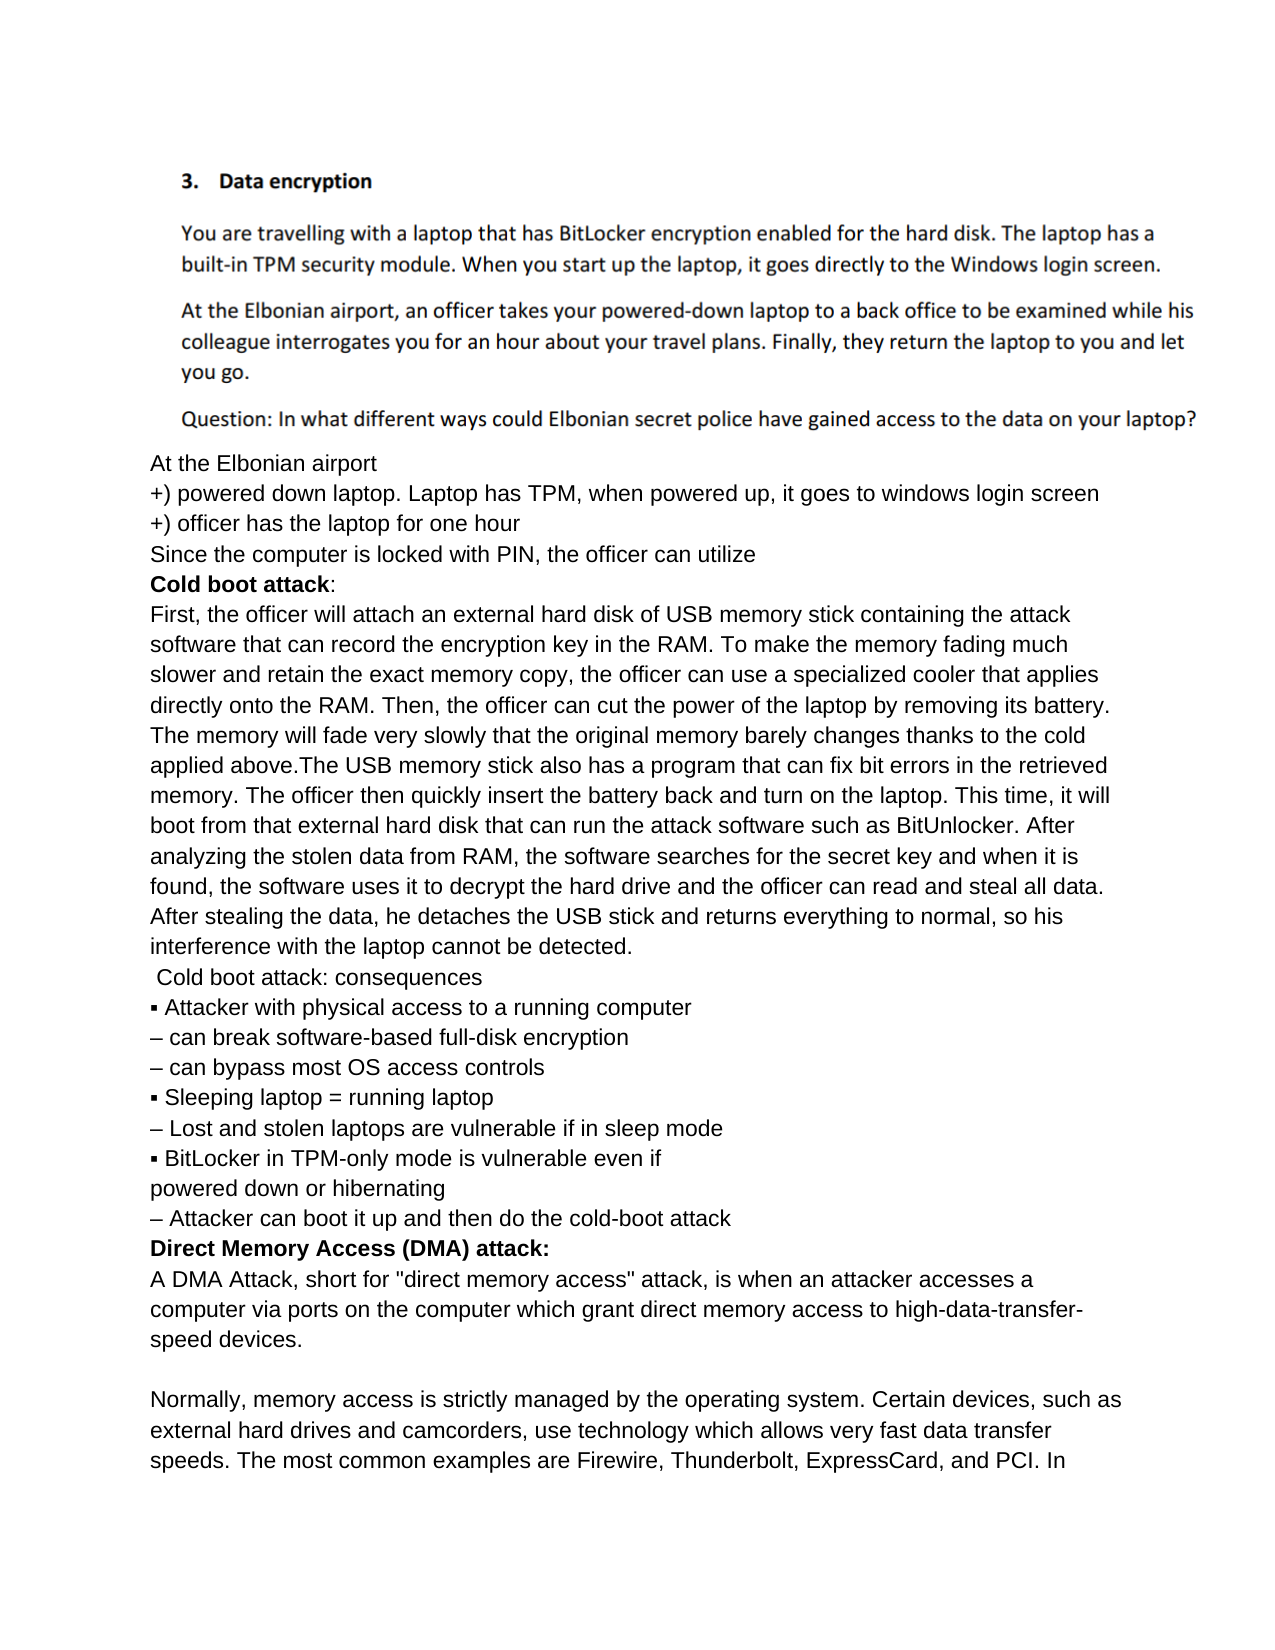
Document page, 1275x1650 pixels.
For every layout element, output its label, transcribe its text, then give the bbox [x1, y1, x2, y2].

text Since the computer is locked with PIN, the officer can utilize [150, 541, 1125, 567]
text – Attacker can boot it up and then do the cold-boot attack [150, 1205, 1125, 1232]
text ▪ BitLocker in TPM-only mode is vulnerable even if [150, 1145, 1125, 1171]
text powered down or hibernating [150, 1175, 1125, 1201]
text ▪ Sleeping laptop = running laptop [150, 1084, 1125, 1111]
text – can break software-based full-disk encryption [150, 1024, 1125, 1050]
text Cold boot attack: consequences [150, 963, 1125, 990]
picture [150, 150, 1211, 447]
text – Lost and stolen laptops are vulnerable if in sleep mode [150, 1114, 1125, 1141]
text Cold boot attack: [150, 571, 1125, 597]
text At the Elbonian airport [150, 450, 1125, 476]
text First, the officer will attach an external hard disk of USB memory stick containing the attack software that can record the encryption key in the RAM. To make the memory fading much slower and retain the exact memory copy, the officer can use a specialized cooler that applies directly onto the RAM. Then, the officer can cut the power of the laptop by removing its battery. The memory will fade very slowly that the original memory barely changes thanks to the cold applied above.The USB memory stick also has a program that can fix bit errors in the retrieved memory. The officer then quickly insert the battery back and turn on the laptop. This time, it will boot from that external hard disk that can run the attack software such as BitUnlocker. After analyzing the stolen data from RAM, the software searches for the secret key and when it is found, the software uses it to decrypt the hard drive and the officer can read and steal all data. After stealing the data, he detaches the USB stick and returns everything to normal, so his interference with the laptop cannot be detected. [150, 601, 1125, 960]
text – can bypass most OS access controls [150, 1054, 1125, 1081]
text ▪ Attacker with physical access to a running computer [150, 994, 1125, 1020]
text A DMA Attack, short for "direct memory access" attack, is when an attacker accesses a computer via ports on the computer which grant direct memory access to high-data-transfer-speed devices. [150, 1266, 1125, 1352]
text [150, 1386, 1125, 1473]
text Direct Memory Access (DMA) attack: [150, 1235, 1125, 1262]
text +) officer has the laptop for one hour [150, 510, 1125, 537]
text +) powered down laptop. Laptop has TPM, when powered up, it goes to windows login screen [150, 480, 1125, 507]
